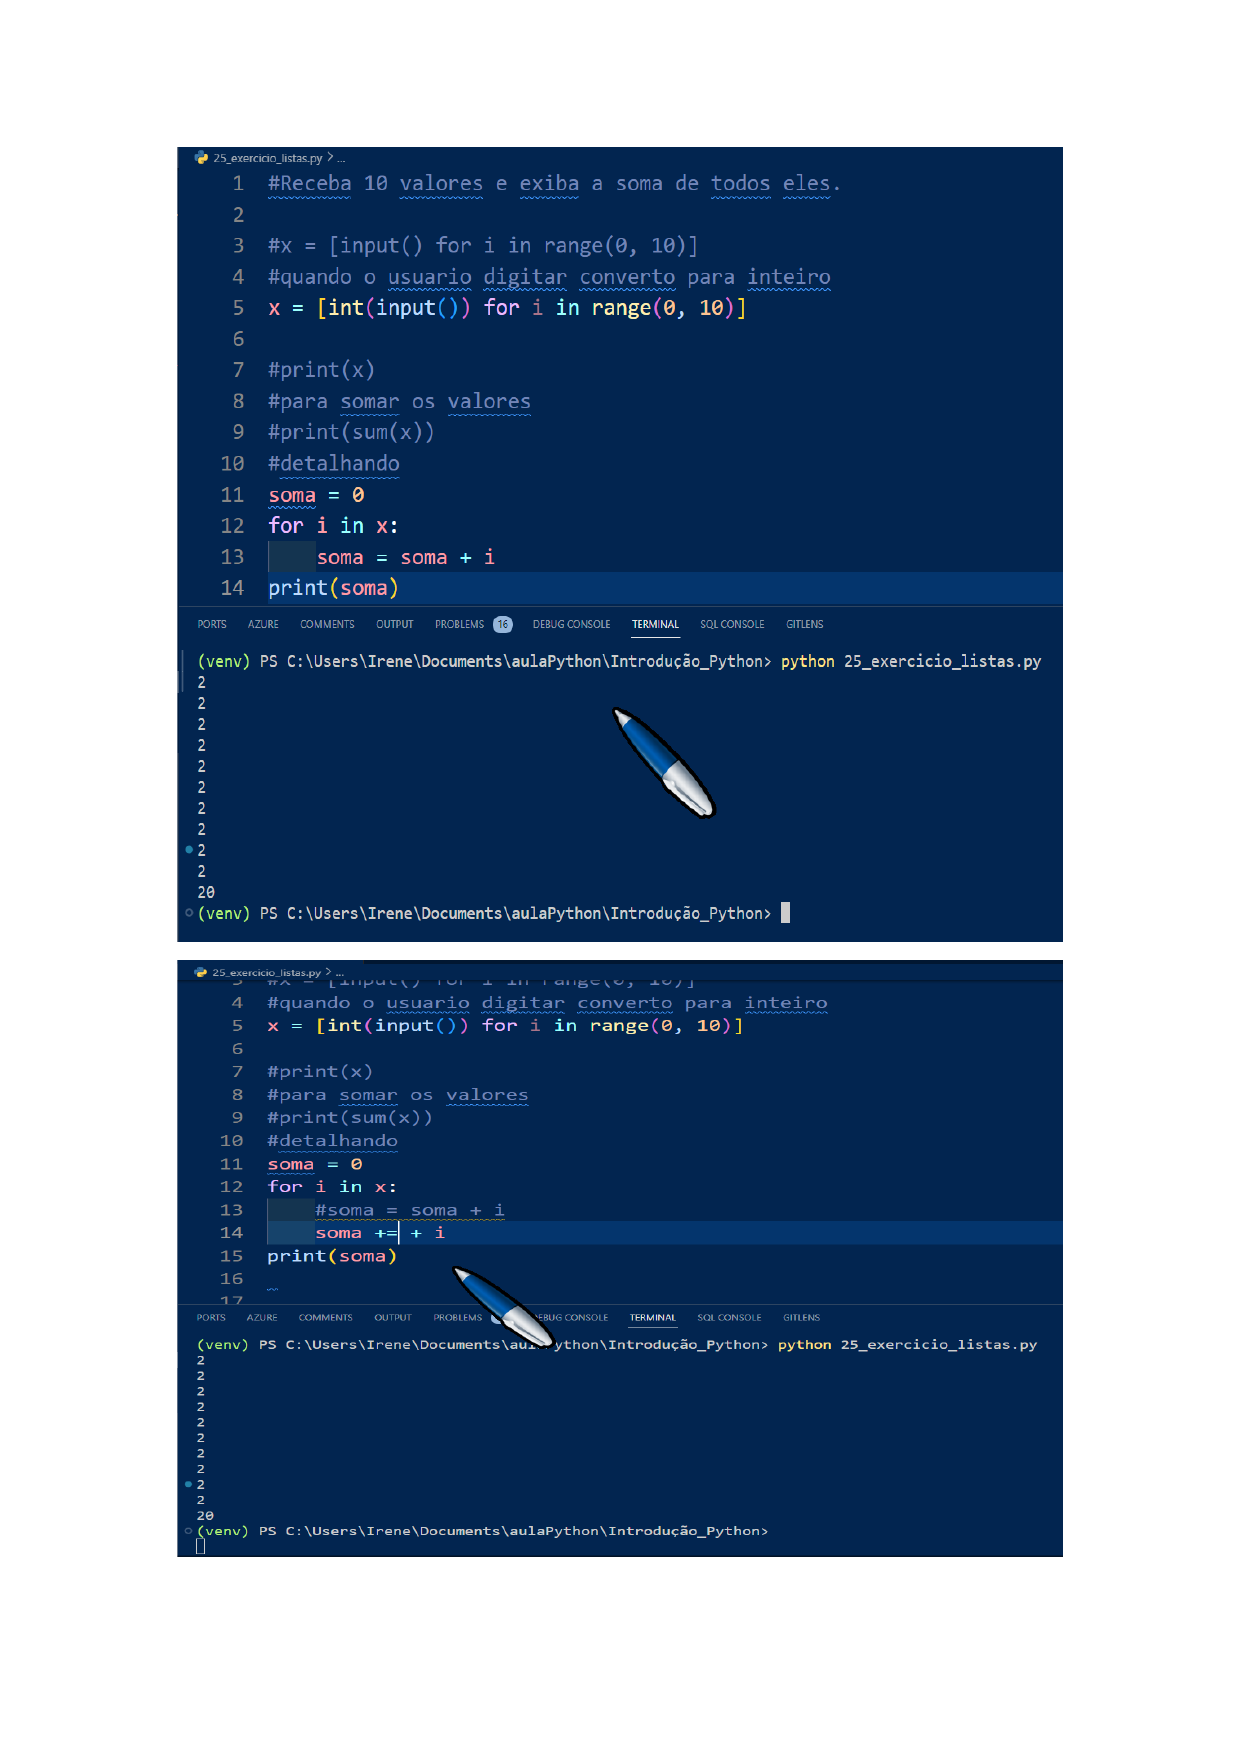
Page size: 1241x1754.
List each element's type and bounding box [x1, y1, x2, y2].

picture [177, 960, 1063, 1557]
picture [177, 147, 1063, 942]
